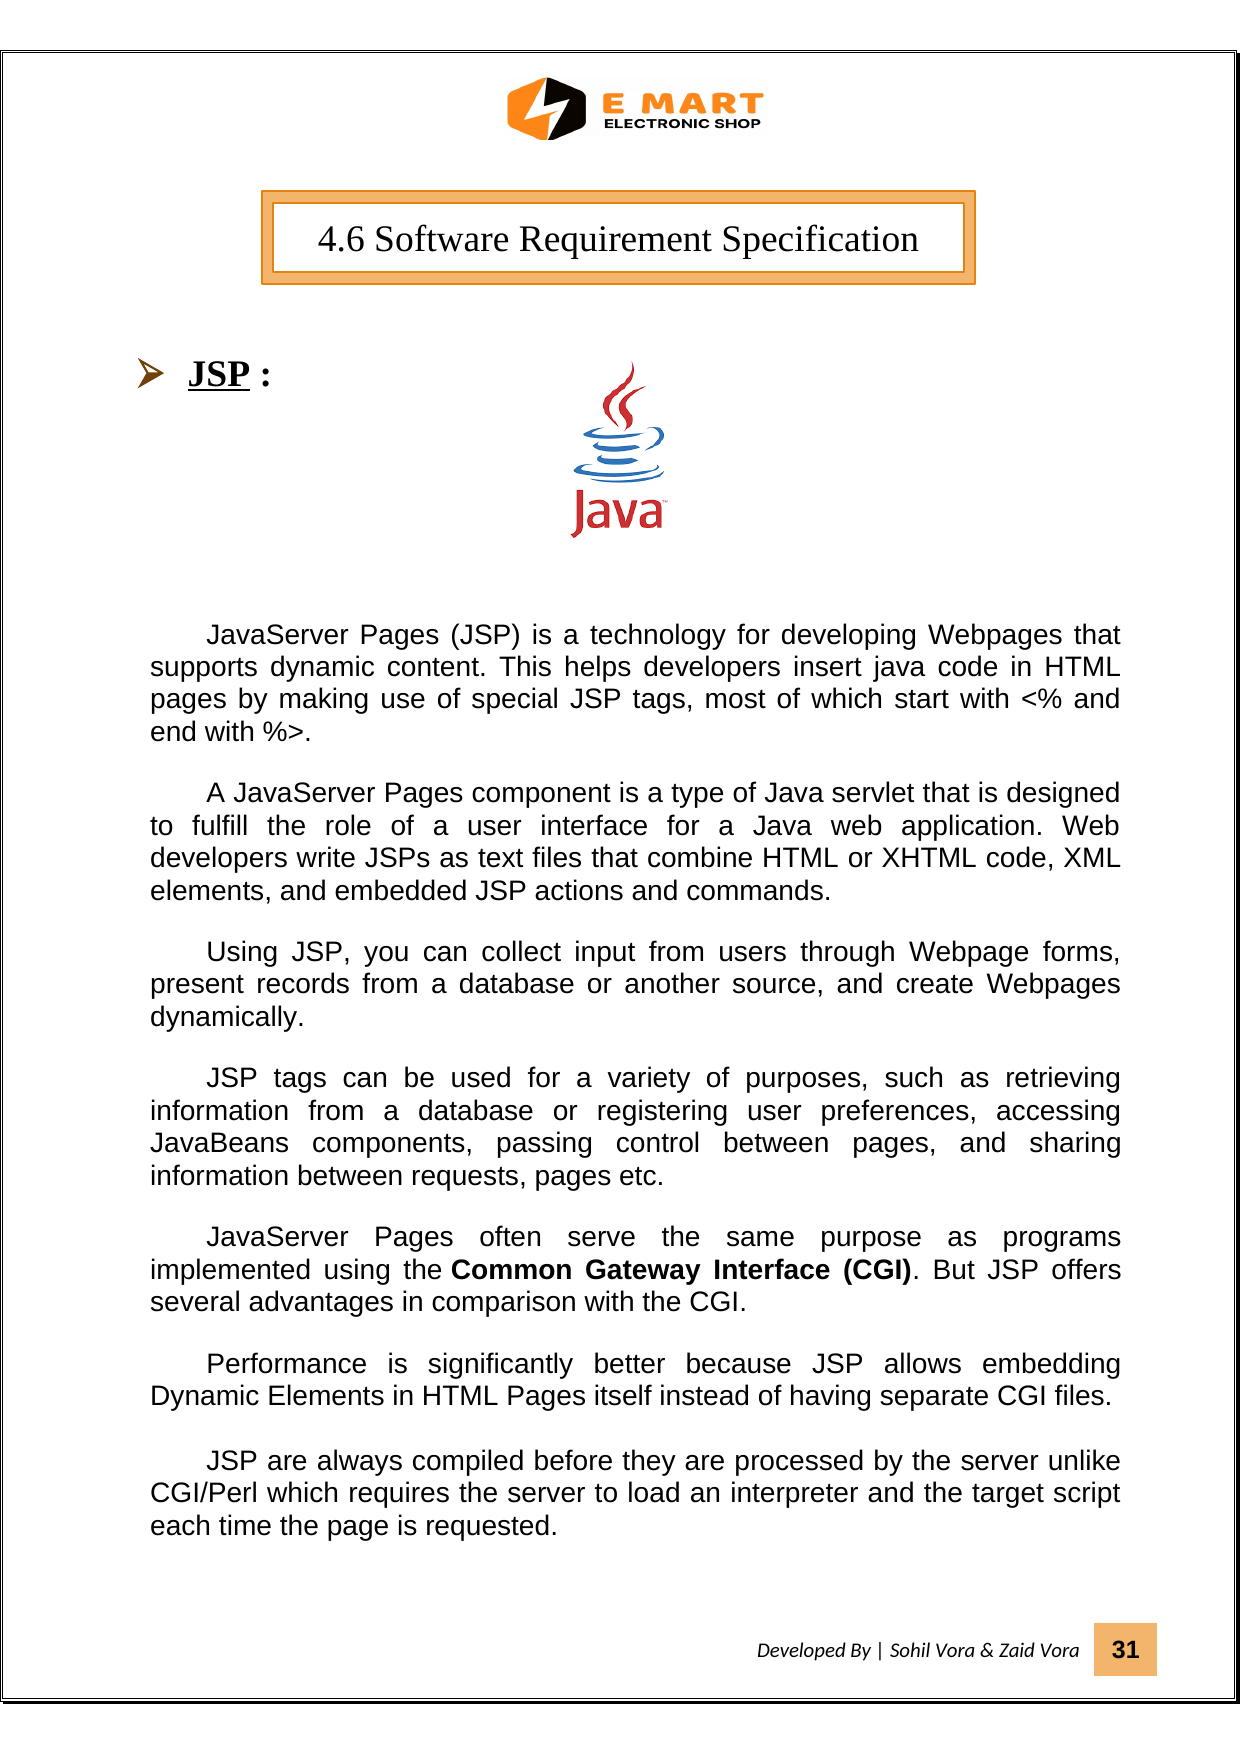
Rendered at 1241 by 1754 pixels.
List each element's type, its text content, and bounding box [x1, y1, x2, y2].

text JSP are always compiled before they are processed by the server unlike CGI/Perl which requires the server to load an interpreter and the target script each time the page is requested. [150, 1444, 1122, 1541]
text A JavaServer Pages component is a type of Java servlet that is designed to fulfill the role of a user interface for a Java web application. Web developers write JSPs as text files that combine HTML or XHTML code, XML elements, and embedded JSP actions and commands. [150, 776, 1122, 906]
text JavaServer Pages (JSP) is a technology for developing Webpages that supports dynamic content. This helps developers insert java code in HTML pages by making use of special JSP tags, most of which start with <% and end with %>. [150, 618, 1122, 747]
picture [520, 353, 714, 544]
picture [504, 76, 767, 139]
text Using JSP, you can collect input from users through Webpage forms, present records from a database or another source, and create Webpages dynamically. [150, 935, 1122, 1032]
text JSP tags can be used for a variety of purposes, such as retrieving information from a database or registering user preferences, accessing JavaBeans components, passing control between pages, and sharing information between requests, pages etc. [150, 1061, 1122, 1191]
text Performance is significantly better because JSP allows embedding Dynamic Elements in HTML Pages itself instead of having separate CGI files. [150, 1347, 1122, 1411]
text JavaServer Pages often serve the same purpose as programs implemented using the Common Gateway Interface (CGI). But JSP offers several advantages in comparison with the CGI. [150, 1220, 1122, 1317]
list JSP : [136, 352, 1234, 395]
